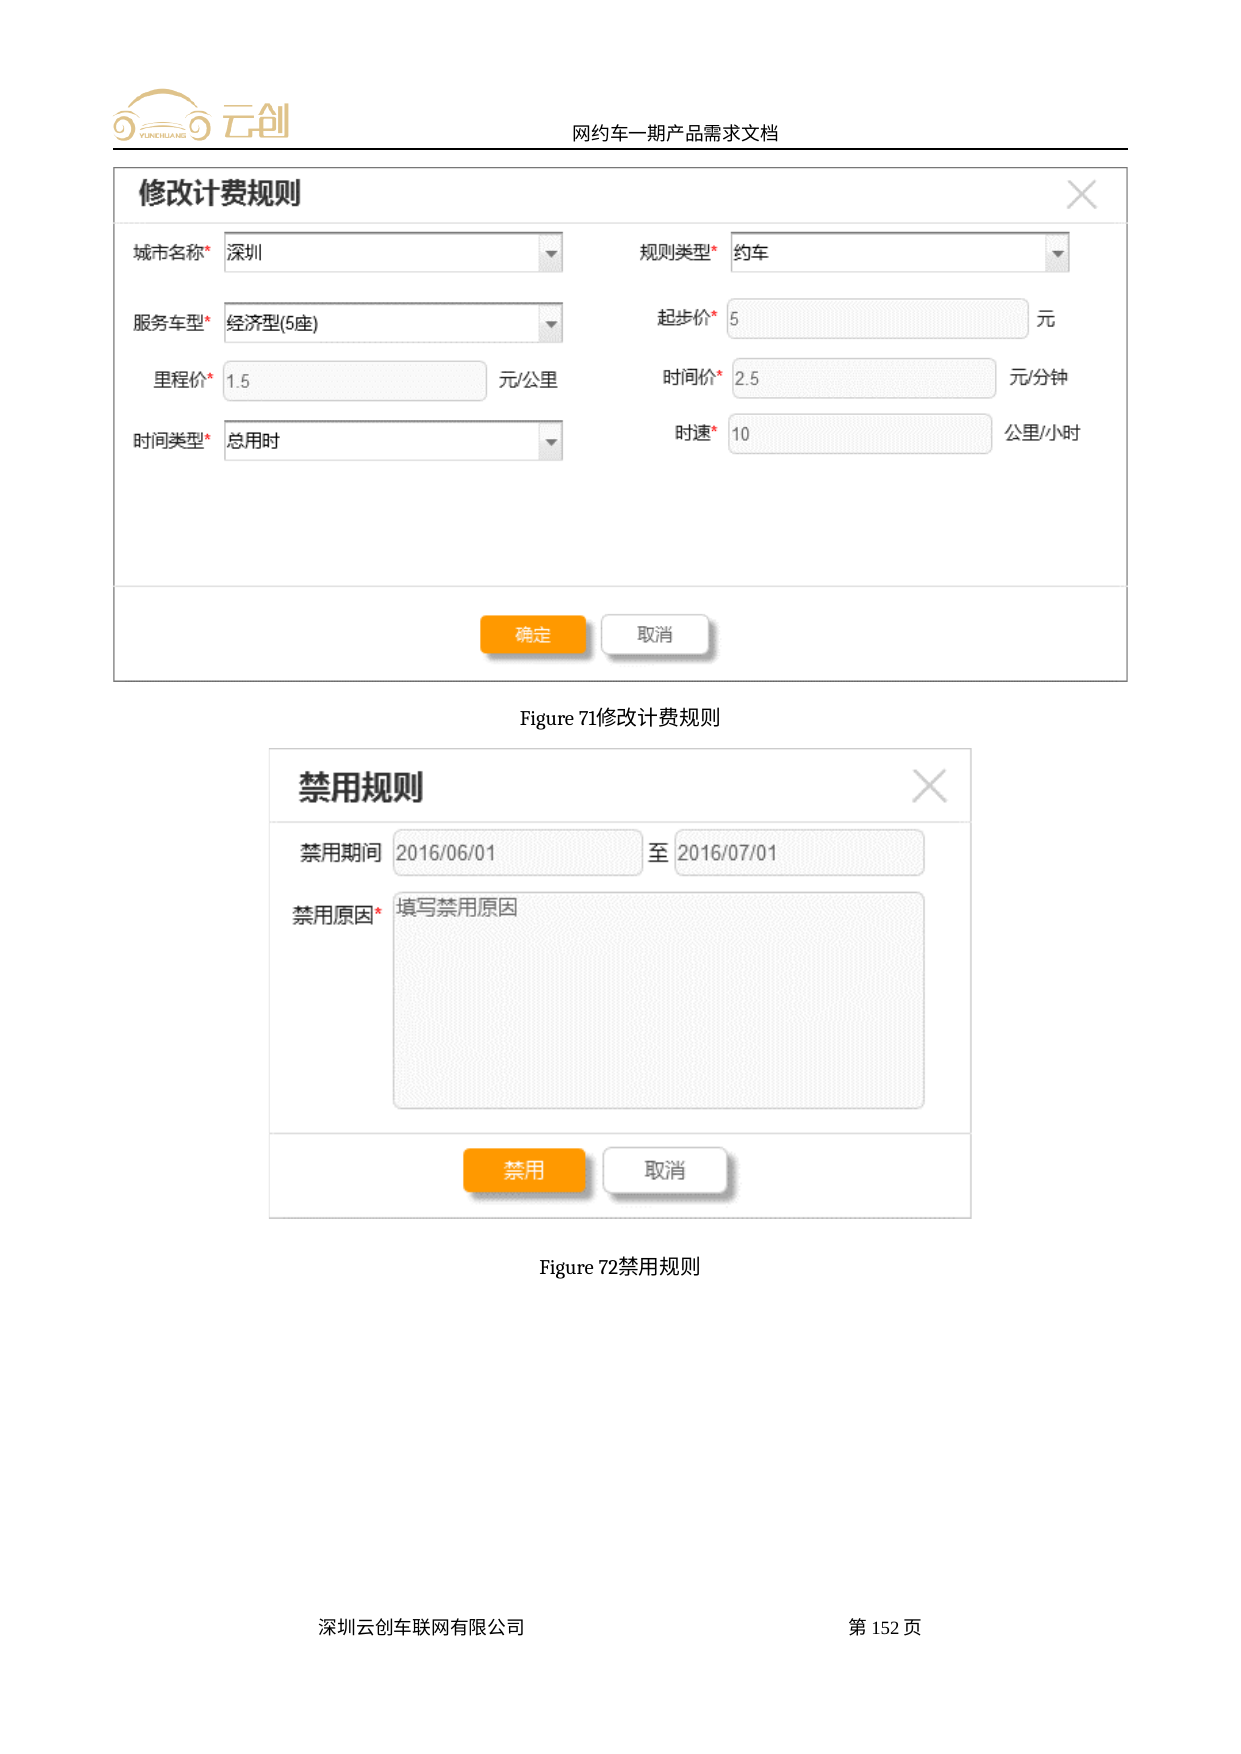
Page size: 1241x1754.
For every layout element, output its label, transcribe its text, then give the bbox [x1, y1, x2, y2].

picture [268, 748, 972, 1219]
picture [112, 167, 1128, 682]
picture [112, 88, 289, 141]
